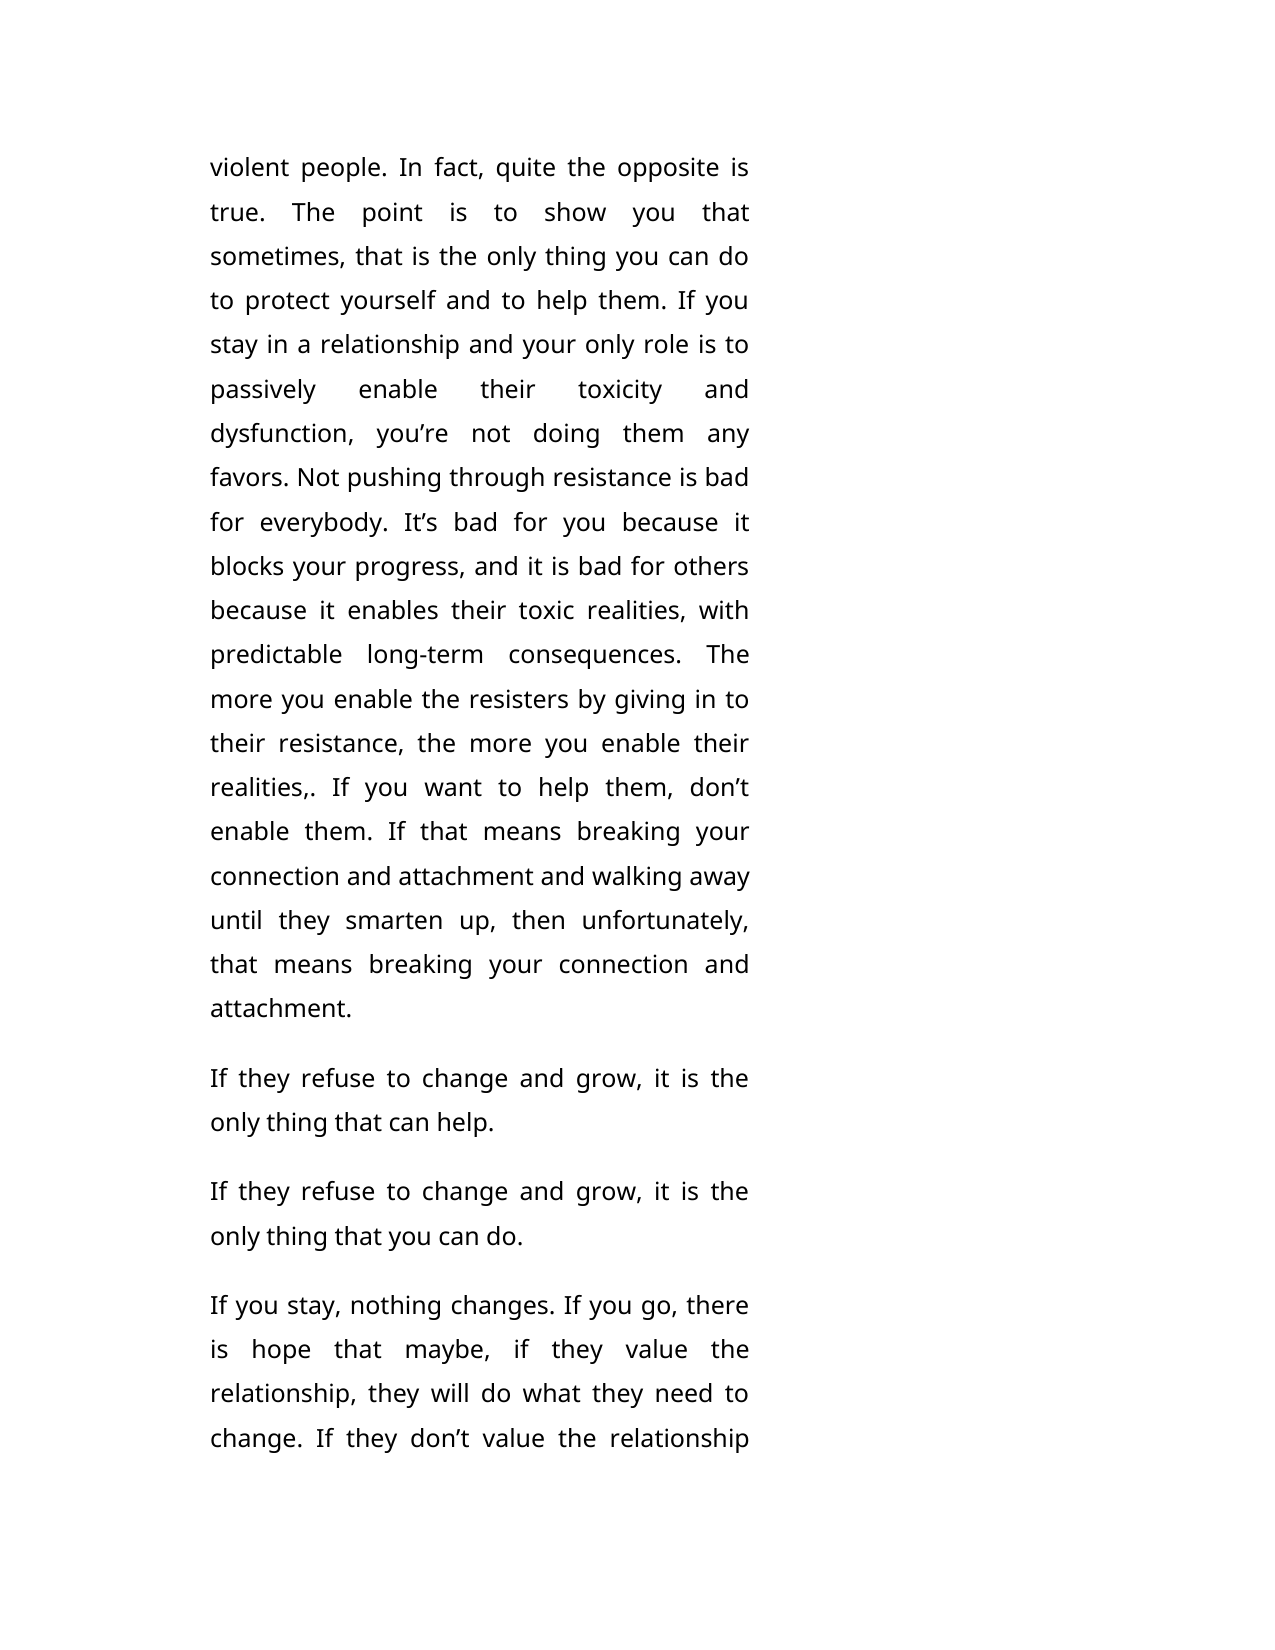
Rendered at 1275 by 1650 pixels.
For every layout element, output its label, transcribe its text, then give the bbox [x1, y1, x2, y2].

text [210, 1287, 750, 1454]
text If they refuse to change and grow, it is the only thing that you can do. [210, 1174, 750, 1252]
text If they refuse to change and grow, it is the only thing that can help. [210, 1060, 750, 1139]
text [210, 150, 750, 1025]
